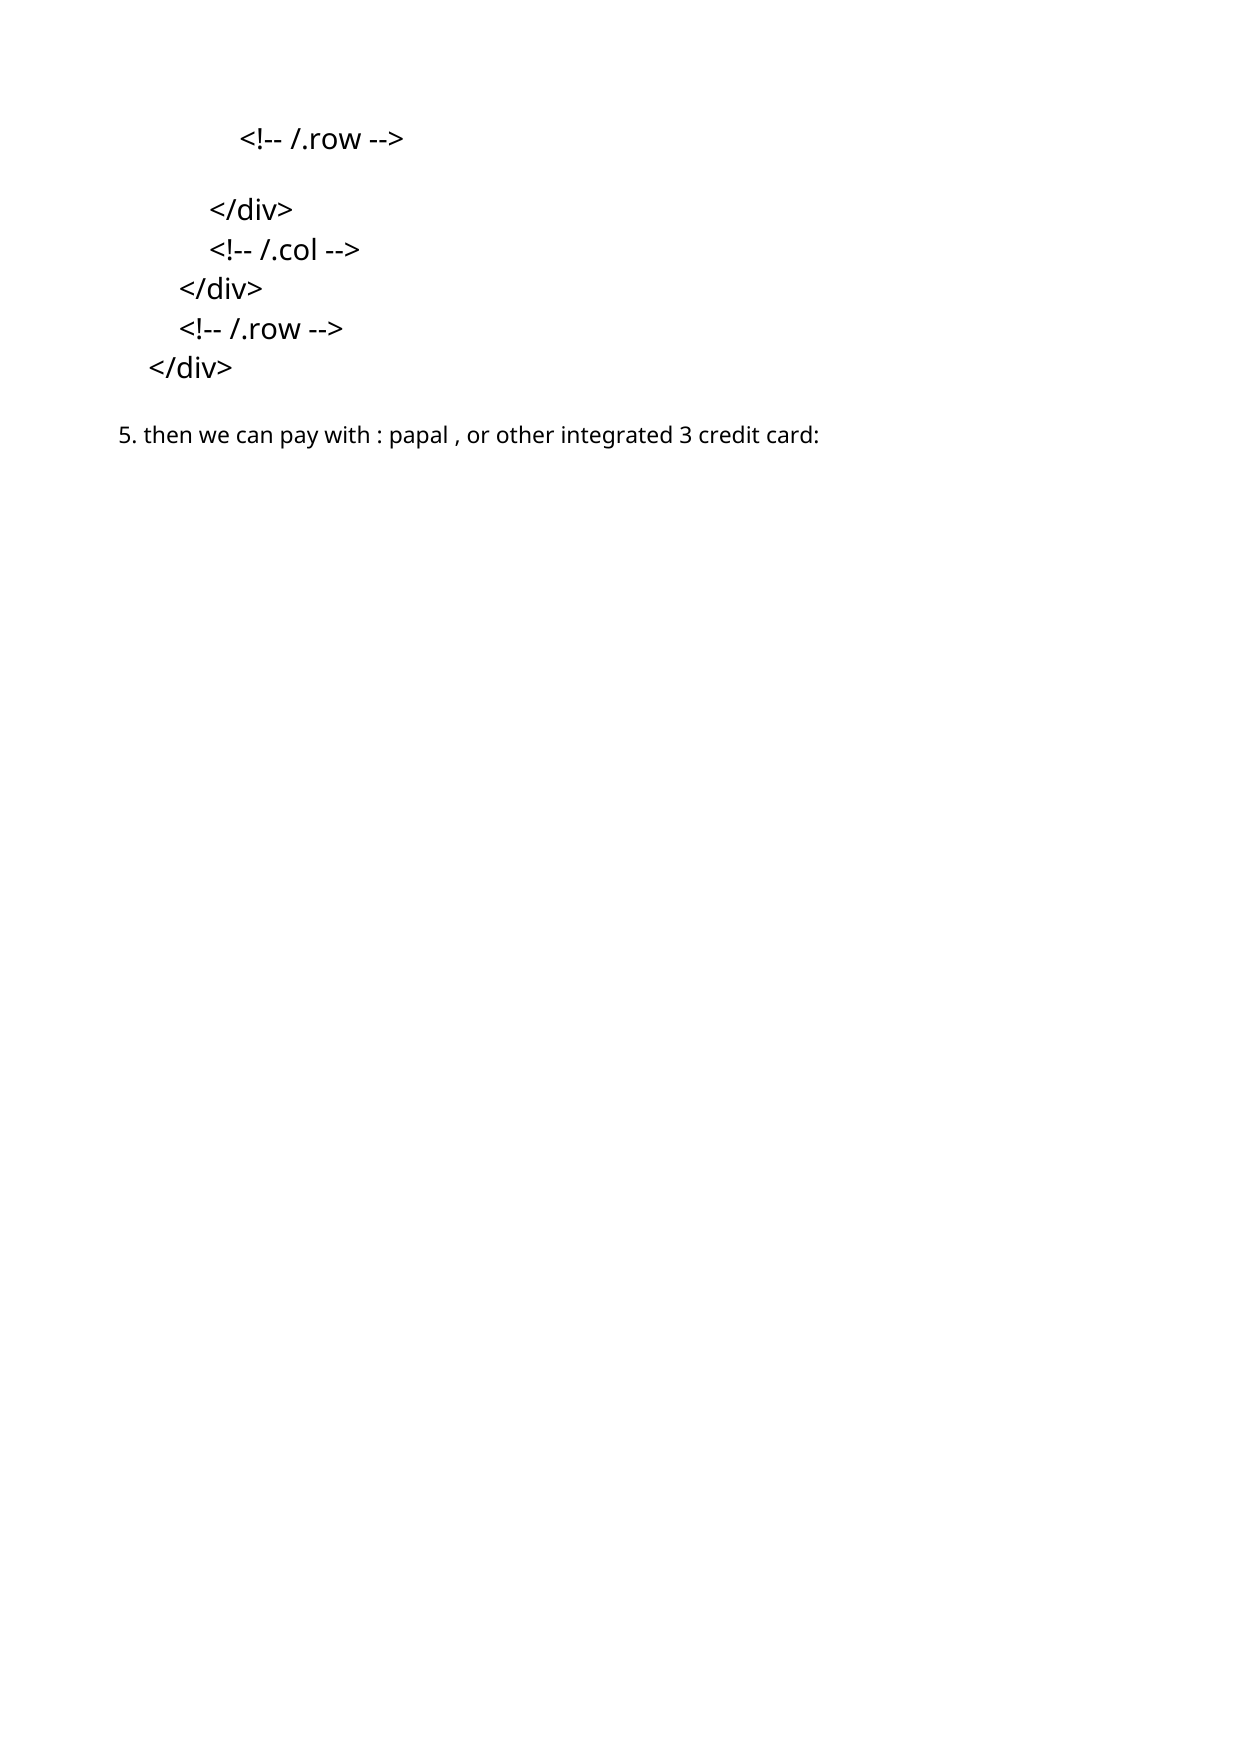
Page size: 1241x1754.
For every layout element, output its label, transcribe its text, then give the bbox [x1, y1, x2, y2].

text </div> [118, 189, 1122, 229]
text </div> [118, 348, 1122, 387]
text <!-- /.row --> [118, 118, 1122, 158]
text <!-- /.col --> [118, 229, 1122, 268]
text </div> [118, 268, 1122, 308]
text <!-- /.row --> [118, 308, 1122, 348]
text 5. then we can pay with : papal , or other integrated 3 credit card: [118, 419, 1122, 450]
